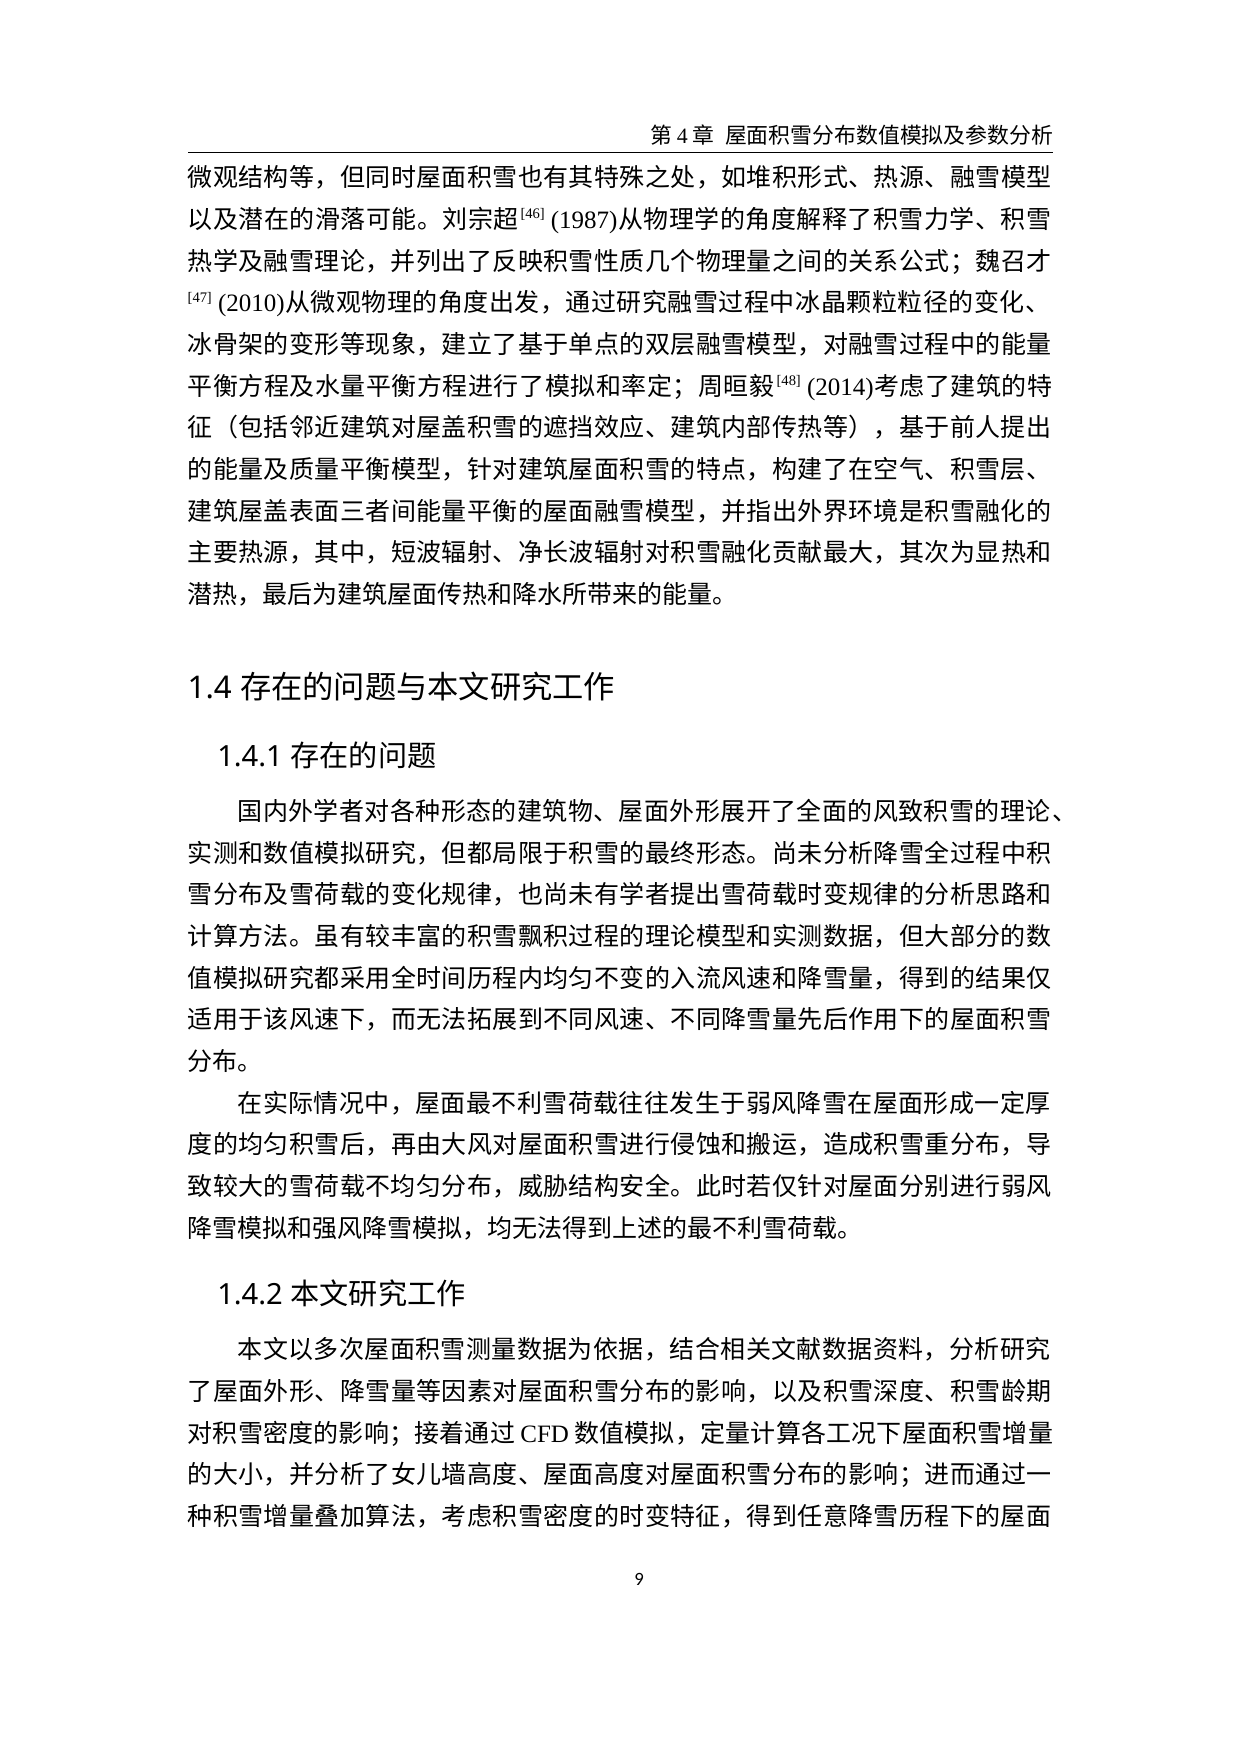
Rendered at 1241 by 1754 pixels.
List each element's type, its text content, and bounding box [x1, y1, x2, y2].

subtitle 存在的问题 [217, 732, 1053, 774]
text 在实际情况中，屋面最不利雪荷载往往发生于弱风降雪在屋面形成一定厚度的均匀积雪后，再由大风对屋面积雪进行侵蚀和搬运，造成积雪重分布，导致较大的雪荷载不均匀分布，威胁结构安全。此时若仅针对屋面分别进行弱风降雪模拟和强风降雪模拟，均无法得到上述的最不利雪荷载。 [187, 1079, 1053, 1245]
subtitle 本文研究工作 [217, 1270, 1053, 1313]
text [187, 153, 1053, 612]
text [187, 1325, 1053, 1534]
subtitle 存在的问题与本文研究工作 [187, 662, 1053, 707]
text 国内外学者对各种形态的建筑物、屋面外形展开了全面的风致积雪的理论、实测和数值模拟研究，但都局限于积雪的最终形态。尚未分析降雪全过程中积雪分布及雪荷载的变化规律，也尚未有学者提出雪荷载时变规律的分析思路和计算方法。虽有较丰富的积雪飘积过程的理论模型和实测数据，但大部分的数值模拟研究都采用全时间历程内均匀不变的入流风速和降雪量，得到的结果仅适用于该风速下，而无法拓展到不同风速、不同降雪量先后作用下的屋面积雪分布。 [187, 787, 1053, 1079]
